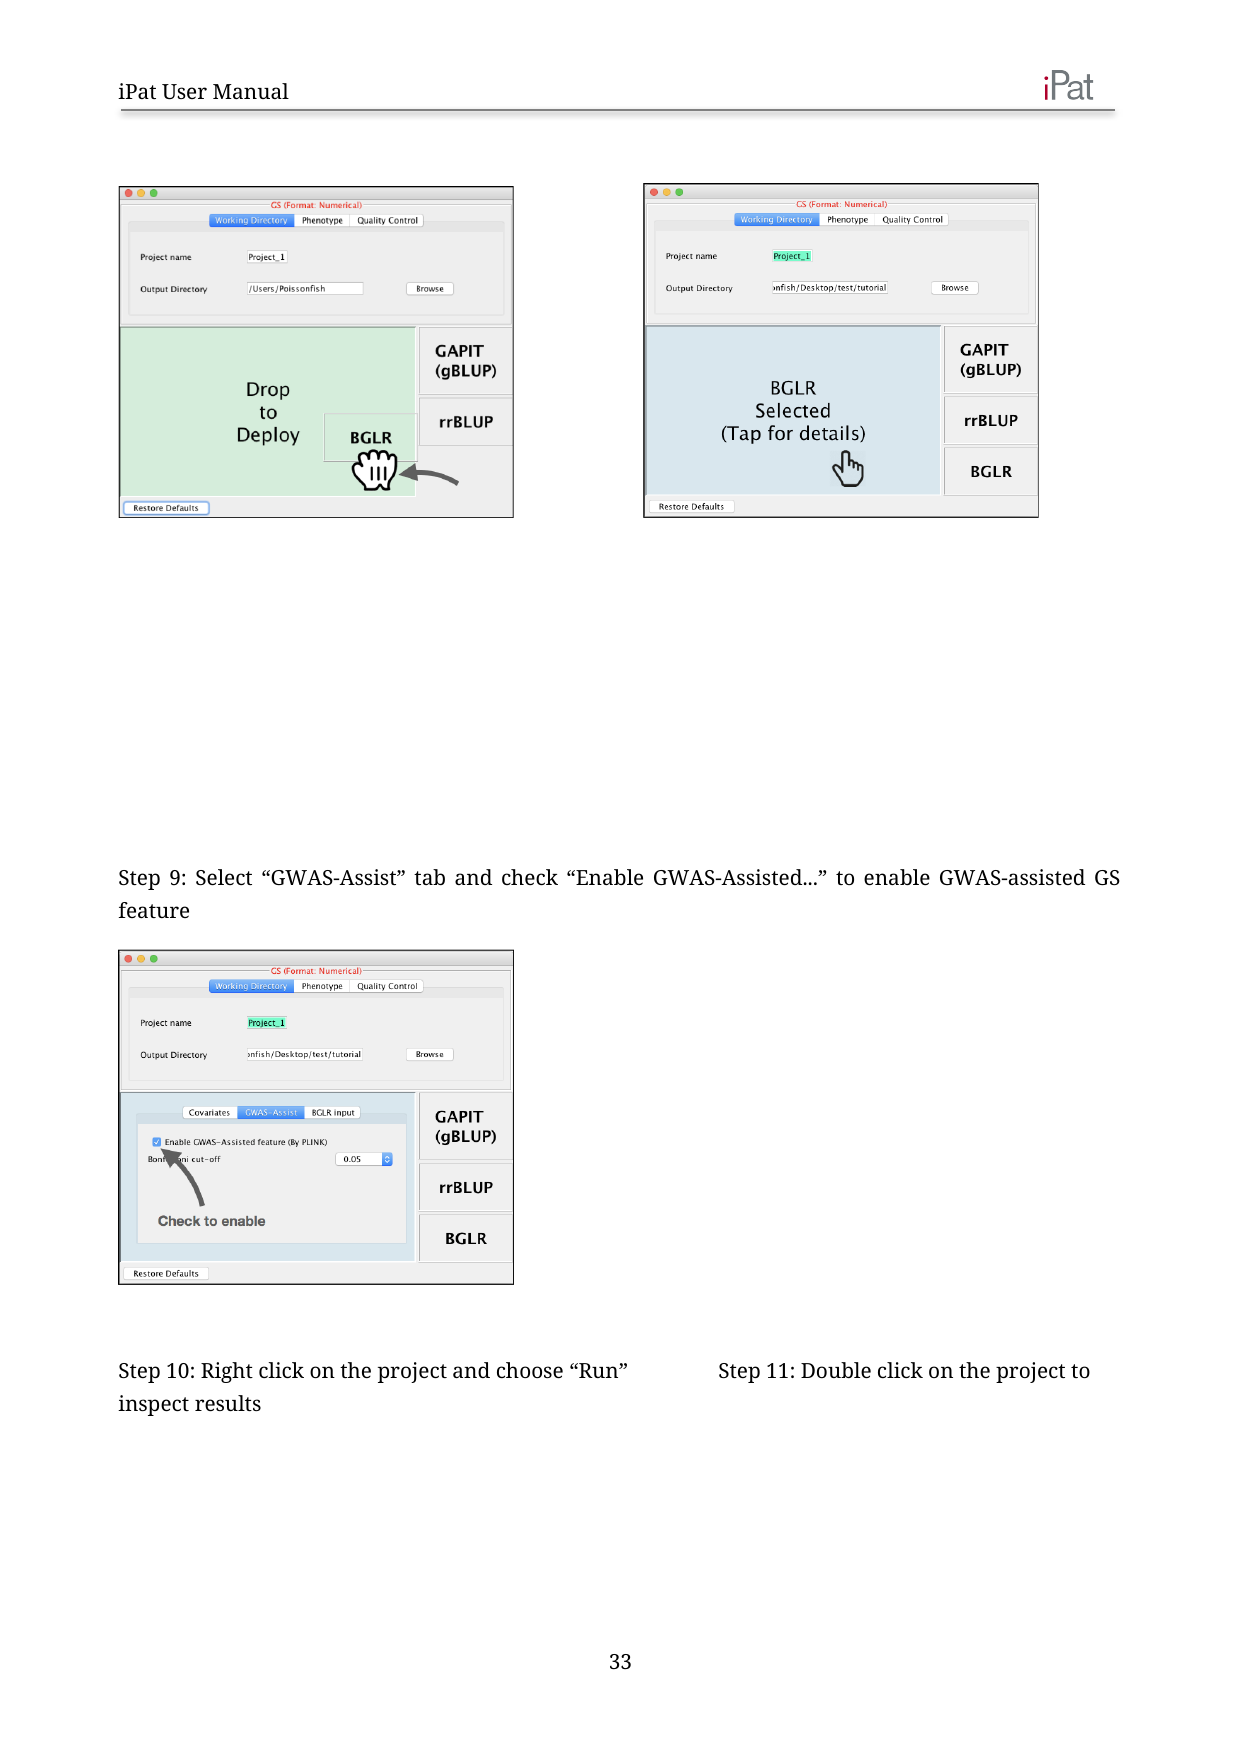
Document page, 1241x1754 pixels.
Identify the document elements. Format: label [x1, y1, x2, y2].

picture [1042, 70, 1094, 100]
picture [118, 186, 514, 518]
picture [118, 949, 514, 1285]
picture [643, 183, 1039, 518]
